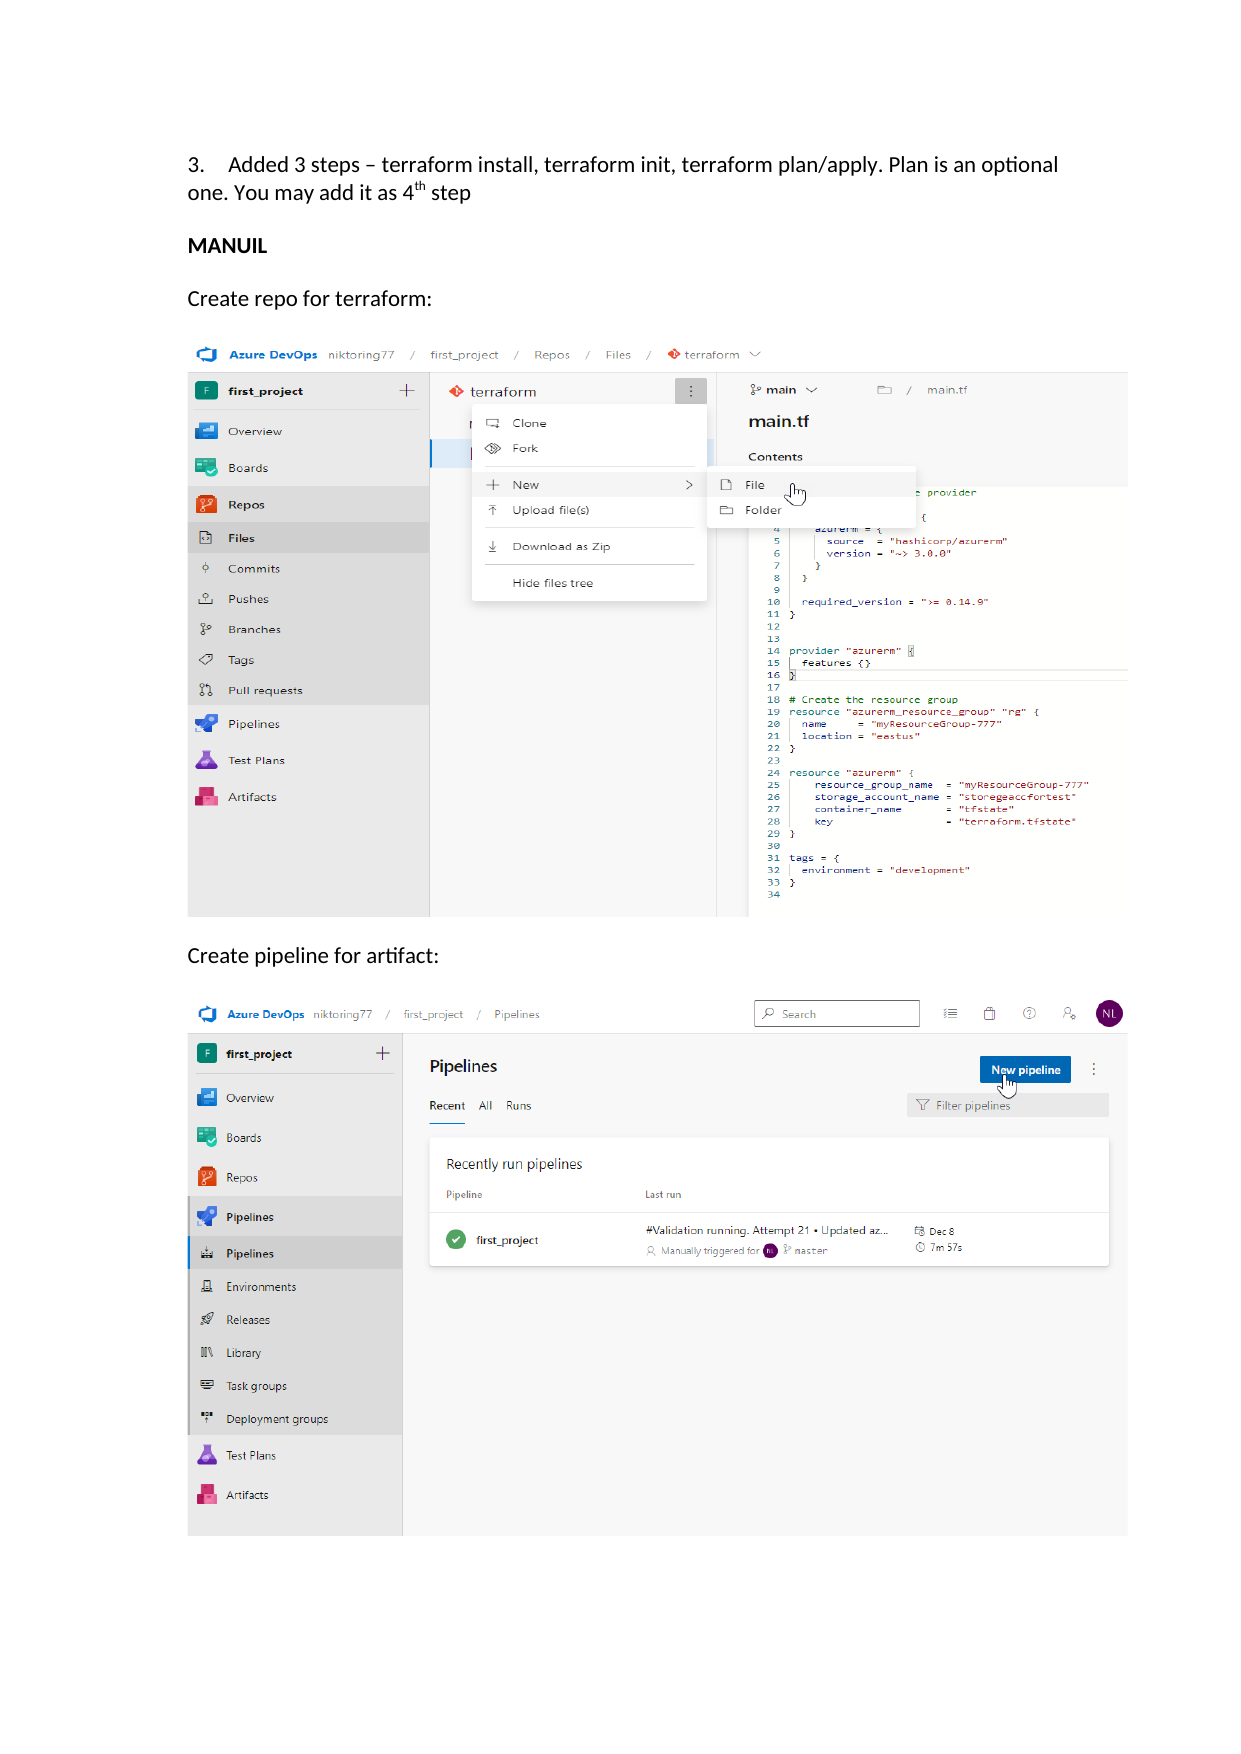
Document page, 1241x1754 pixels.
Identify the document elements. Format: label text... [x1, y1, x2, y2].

text Create pipeline for artifact: [187, 941, 1090, 969]
text Create repo for terraform: [187, 284, 1090, 312]
text 3. Added 3 steps – terraform install, terraform init, terraform plan/apply. Plan is an optional one. You may add it as 4th step [187, 150, 1090, 206]
text MANUIL [187, 231, 1090, 259]
picture [187, 994, 1128, 1536]
picture [187, 337, 1129, 917]
